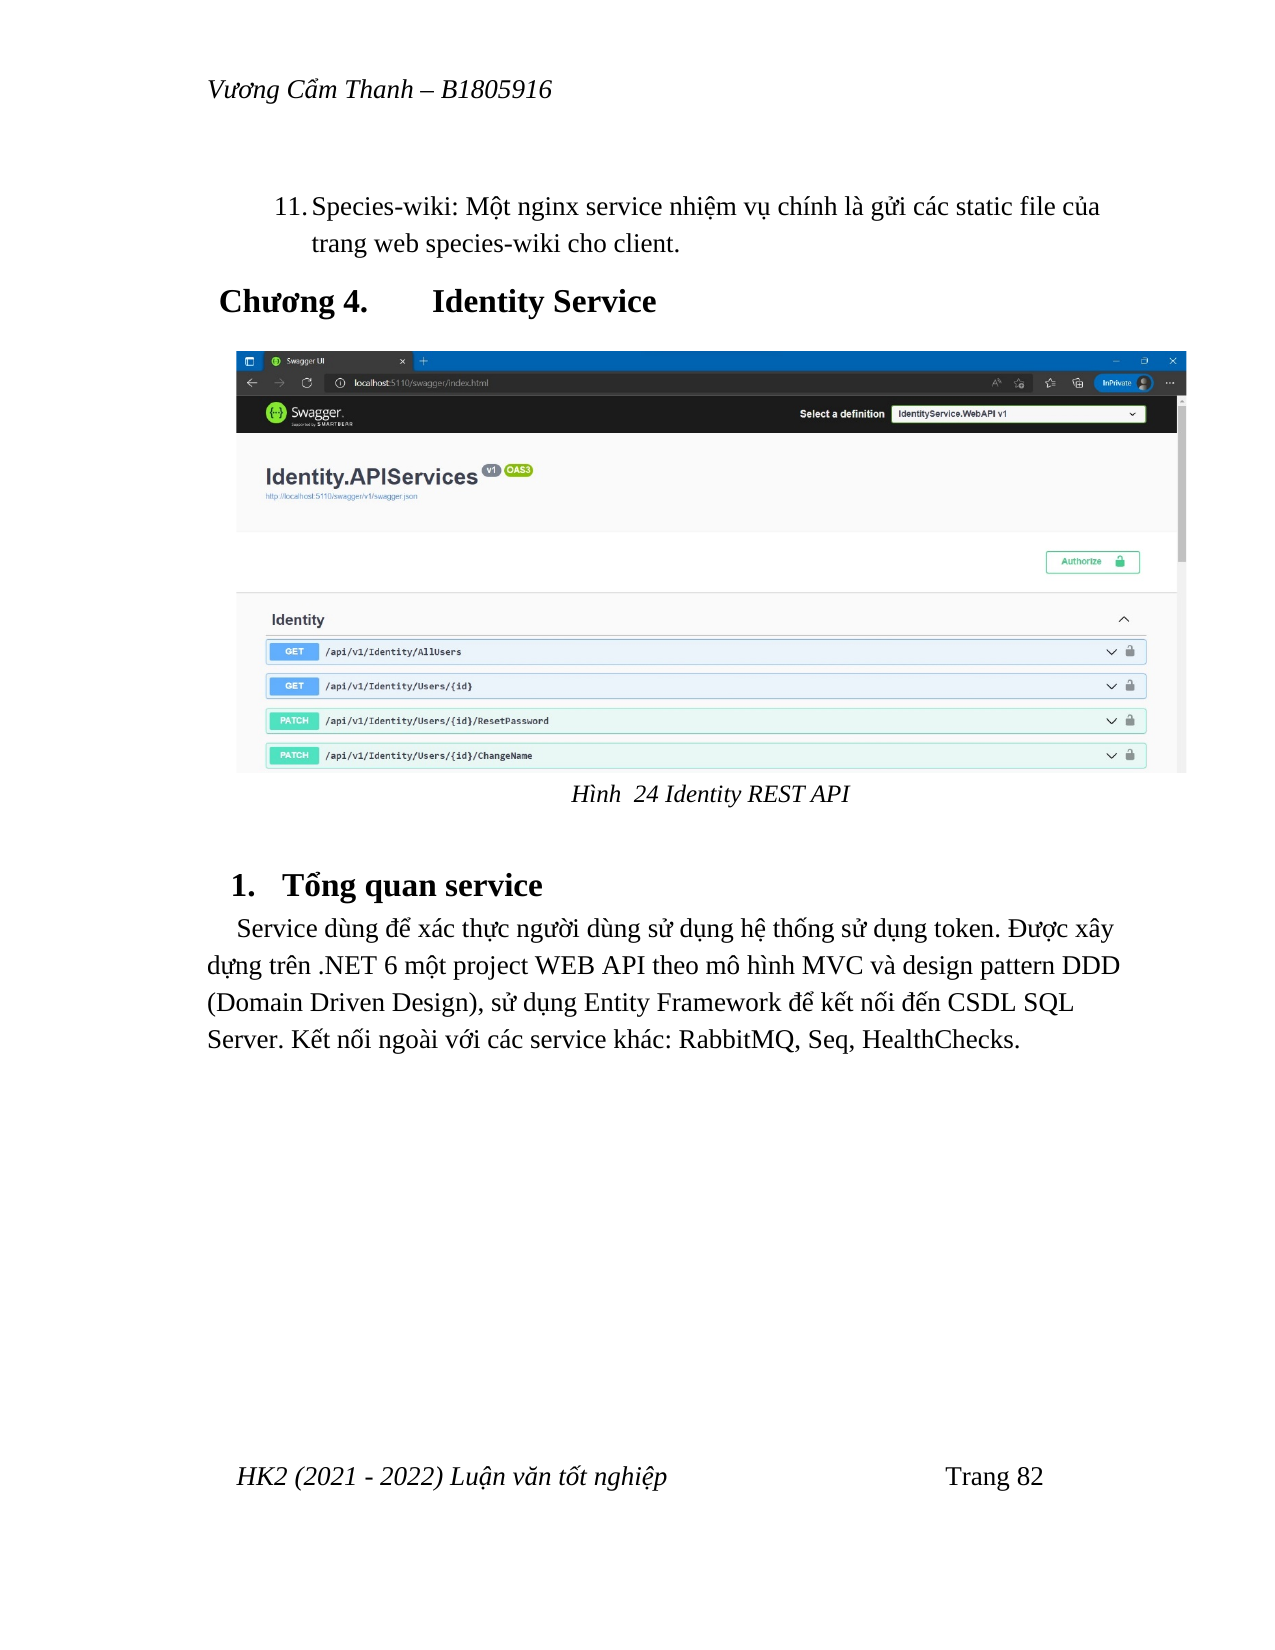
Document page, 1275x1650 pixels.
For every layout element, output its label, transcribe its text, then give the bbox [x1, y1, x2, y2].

list Species-wiki: Một nginx service nhiệm vụ chính là gửi các static file của trang web species-wiki cho client. [274, 190, 1157, 258]
subtitle Tổng quan service [230, 866, 1157, 904]
picture [236, 351, 1187, 773]
subtitle Identity Service [218, 281, 1157, 319]
text Service dùng để xác thực người dùng sử dụng hệ thống sử dụng token. Được xây dựng trên .NET 6 một project WEB API theo mô hình MVC và design pattern DDD (Domain Driven Design), sử dụng Entity Framework để kết nối đến CSDL SQL Server. Kết nối ngoài với các service khác: RabbitMQ, Seq, HealthChecks. [207, 912, 1157, 1055]
